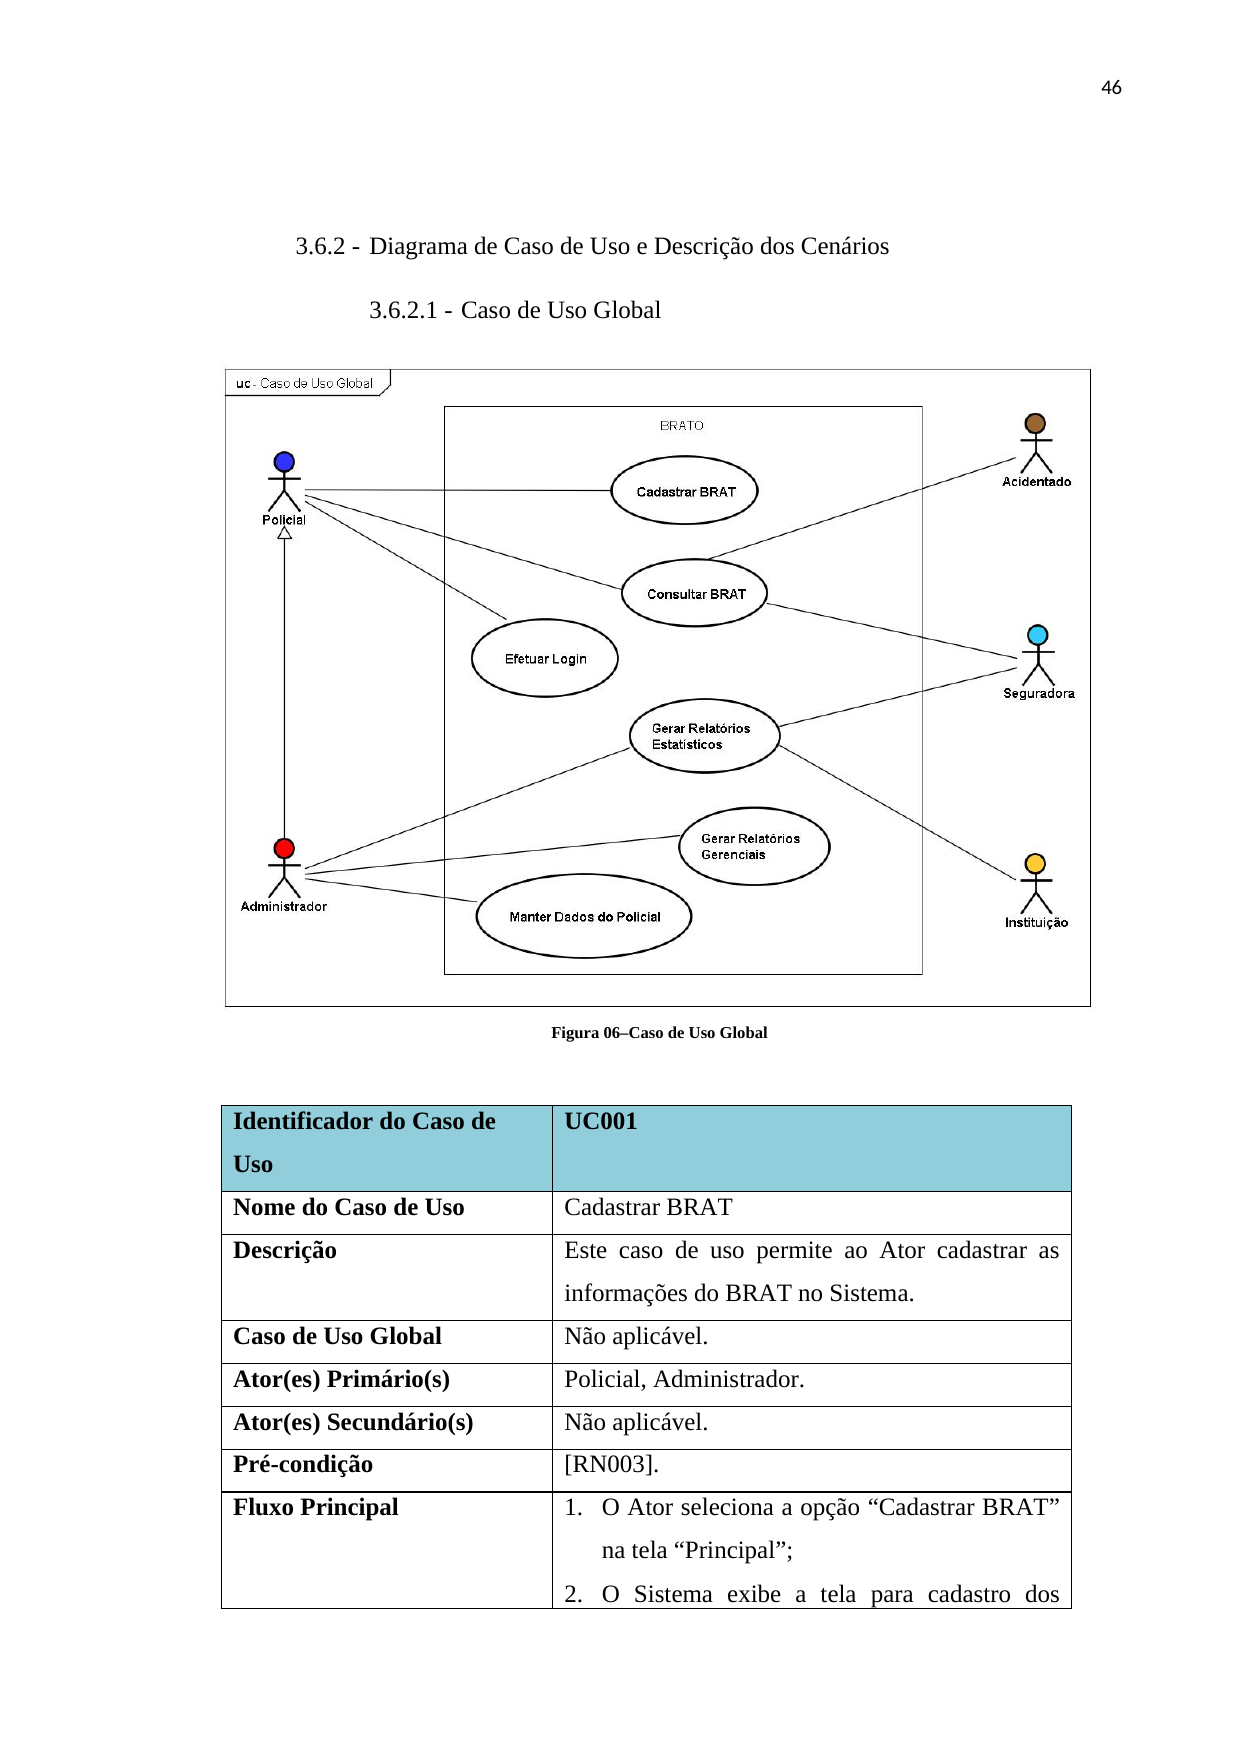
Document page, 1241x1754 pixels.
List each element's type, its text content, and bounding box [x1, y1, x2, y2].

table_cell Nome do Caso de Uso [222, 1192, 552, 1234]
text Diagrama de Caso de Uso e Descrição dos Cenários [295, 231, 1122, 260]
table_cell Caso de Uso Global [222, 1321, 552, 1363]
table_cell Ator(es) Primário(s) [222, 1364, 552, 1406]
table_header UC001 [553, 1106, 1071, 1191]
table_cell Fluxo Principal [222, 1493, 552, 1607]
picture [214, 358, 1100, 1017]
table_cell Policial, Administrador. [553, 1364, 1071, 1406]
table_cell Pré-condição [222, 1450, 552, 1491]
table_header Identificador do Caso de Uso [222, 1106, 552, 1191]
table_cell Este caso de uso permite ao Ator cadastrar as informações do BRAT no Sistema. [553, 1235, 1071, 1320]
table_cell Ator(es) Secundário(s) [222, 1407, 552, 1448]
table_cell Cadastrar BRAT [553, 1192, 1071, 1234]
table_cell Não aplicável. [553, 1321, 1071, 1363]
table_cell Descrição [222, 1235, 552, 1320]
text Caso de Uso Global [369, 295, 1122, 324]
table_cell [553, 1493, 1071, 1607]
table_cell [RN003]. [553, 1450, 1071, 1491]
table_cell Não aplicável. [553, 1407, 1071, 1448]
